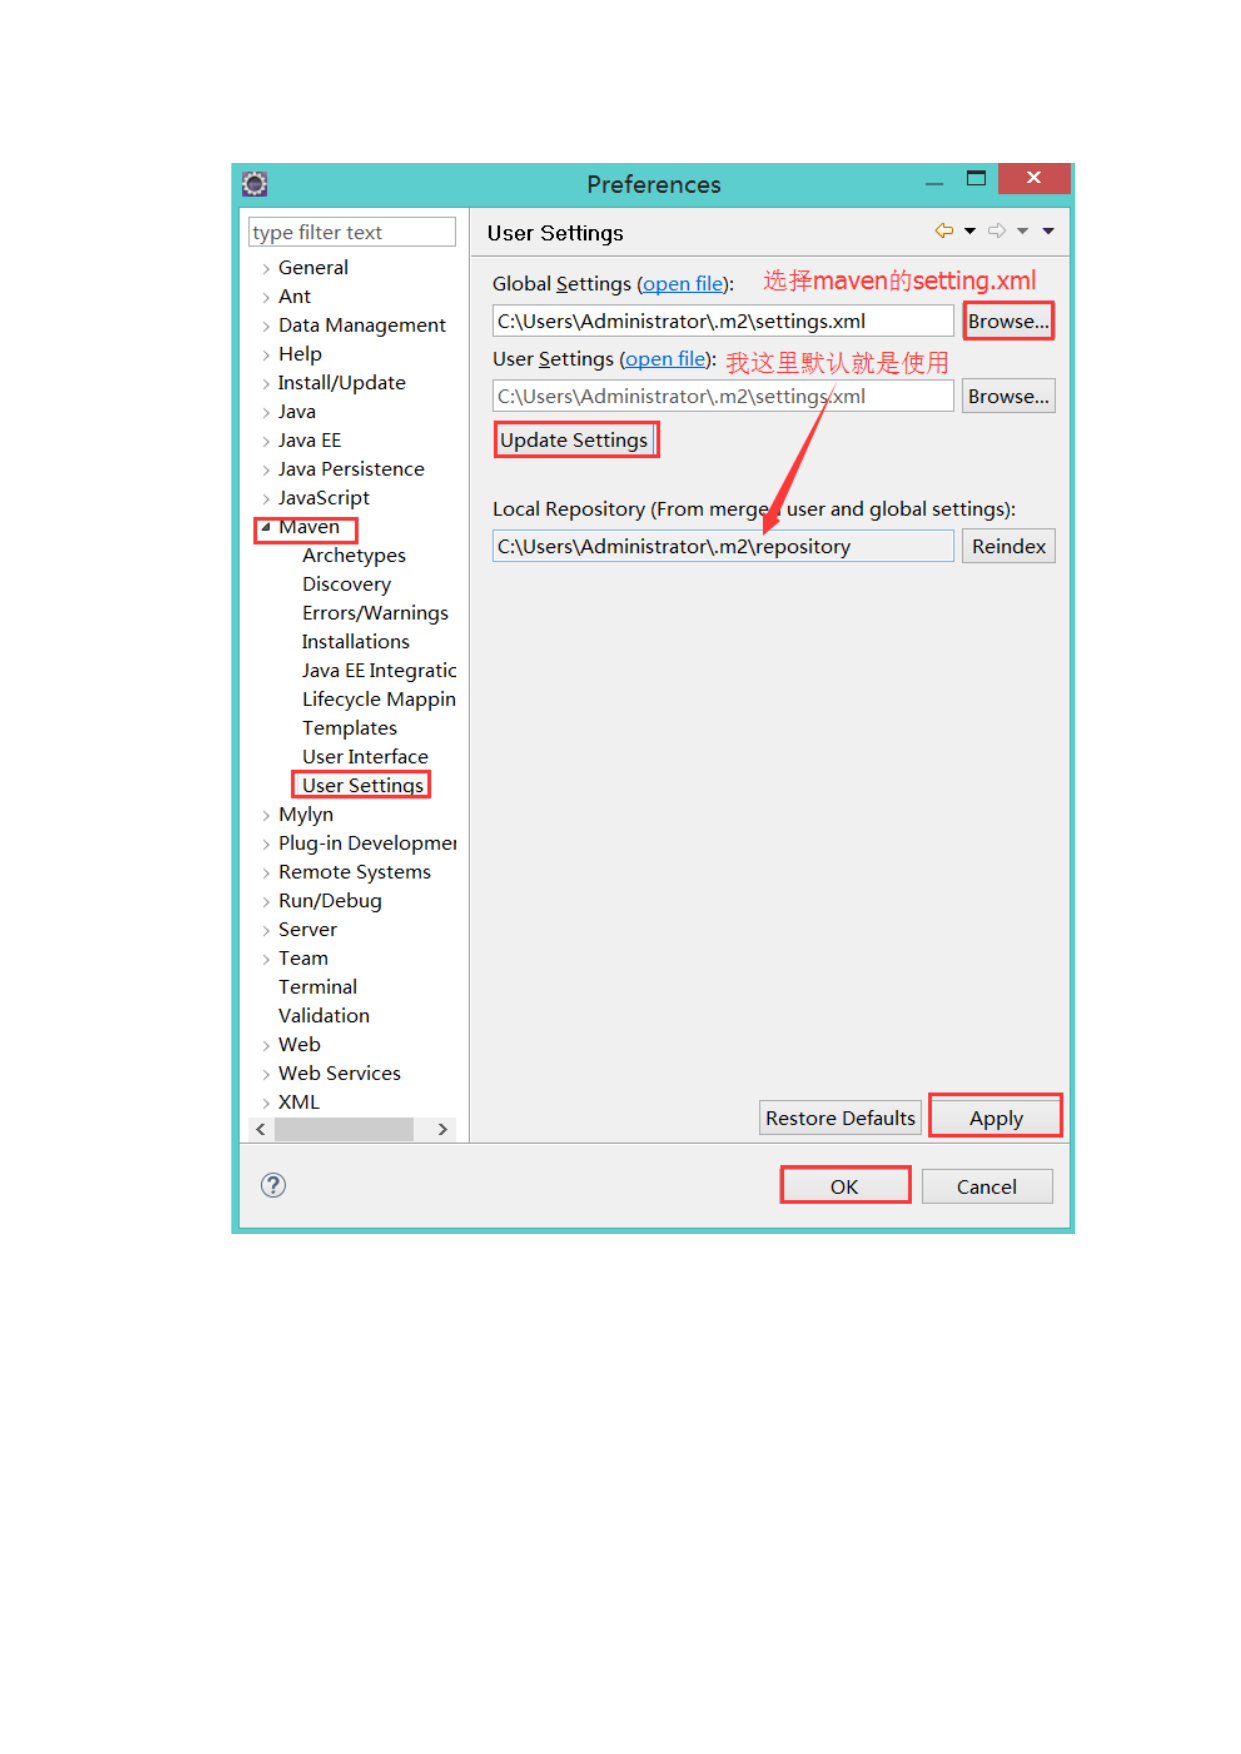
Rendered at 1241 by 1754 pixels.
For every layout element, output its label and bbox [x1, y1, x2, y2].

picture [231, 163, 1075, 1234]
